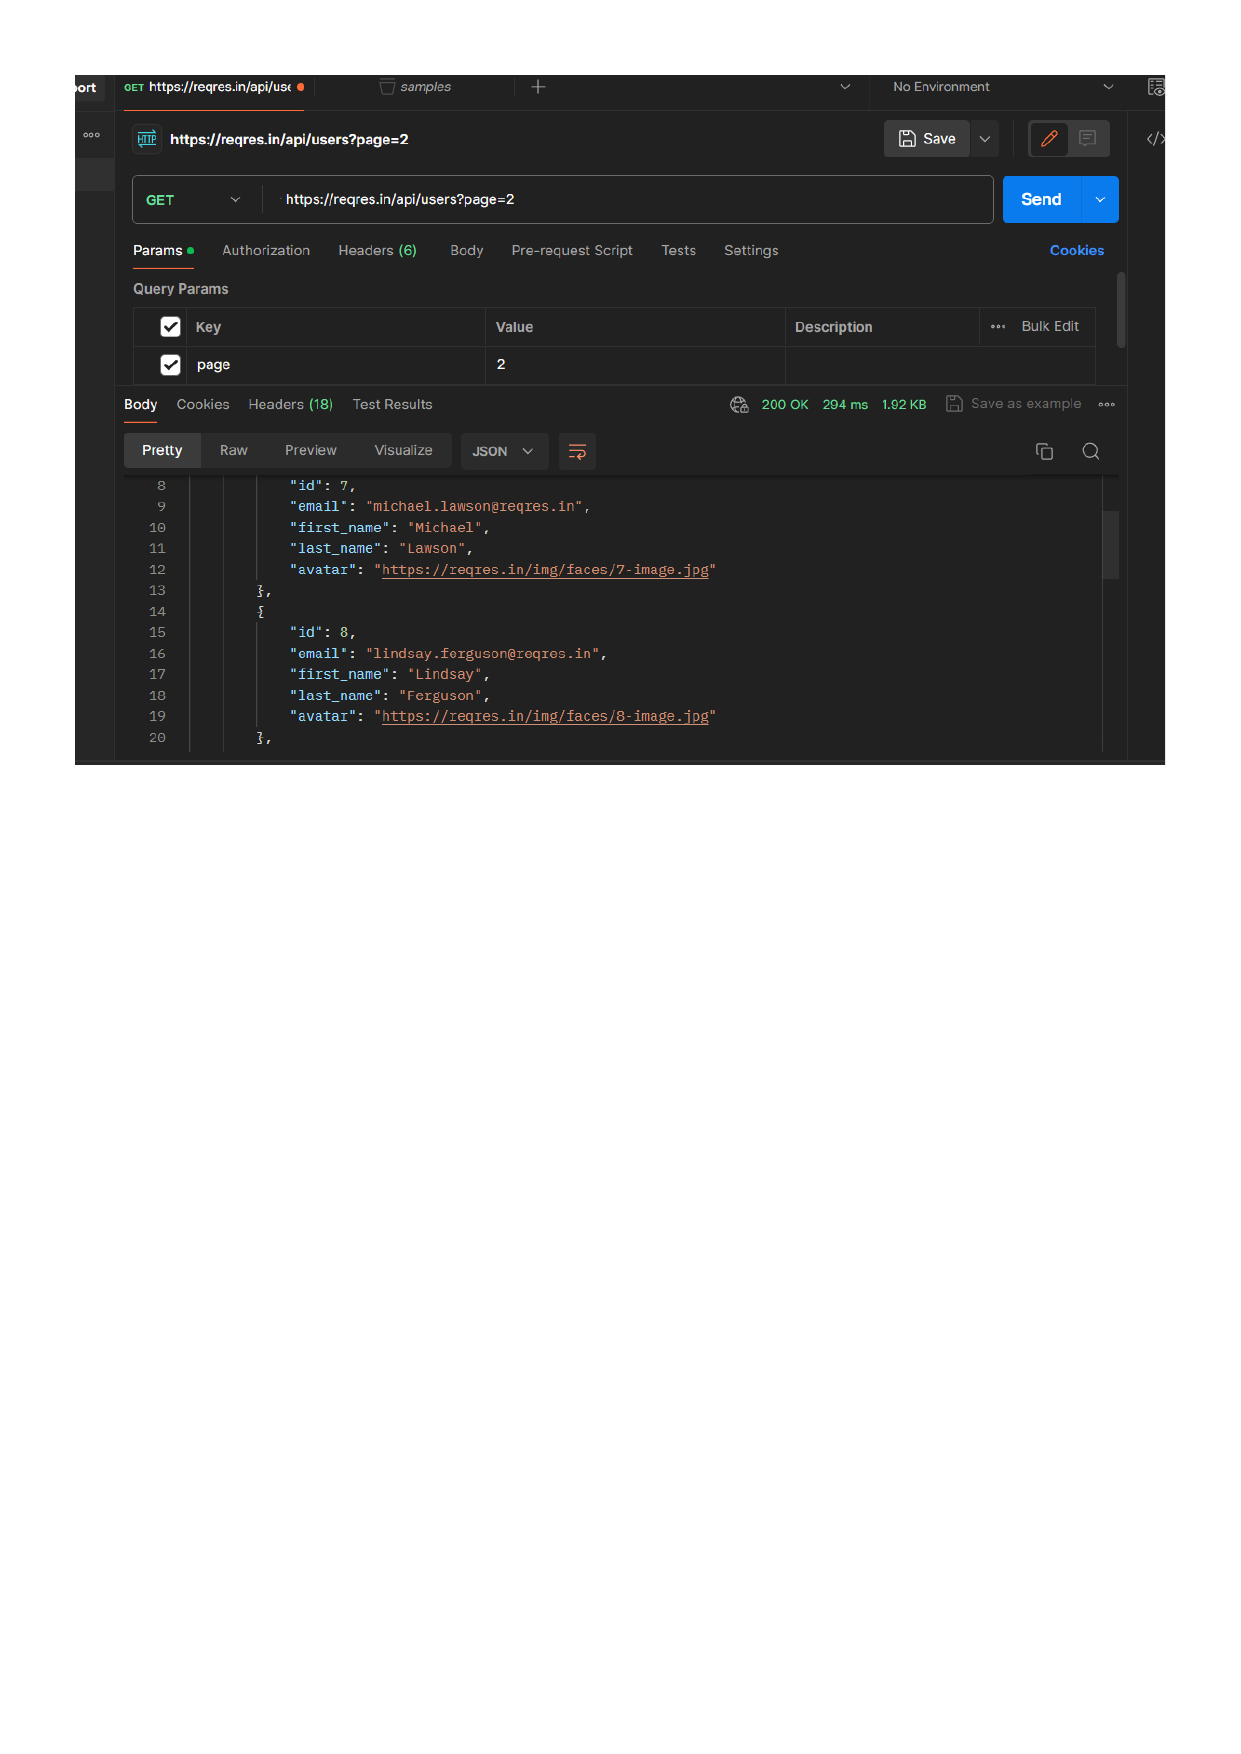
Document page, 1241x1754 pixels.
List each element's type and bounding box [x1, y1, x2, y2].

picture [75, 75, 1166, 765]
